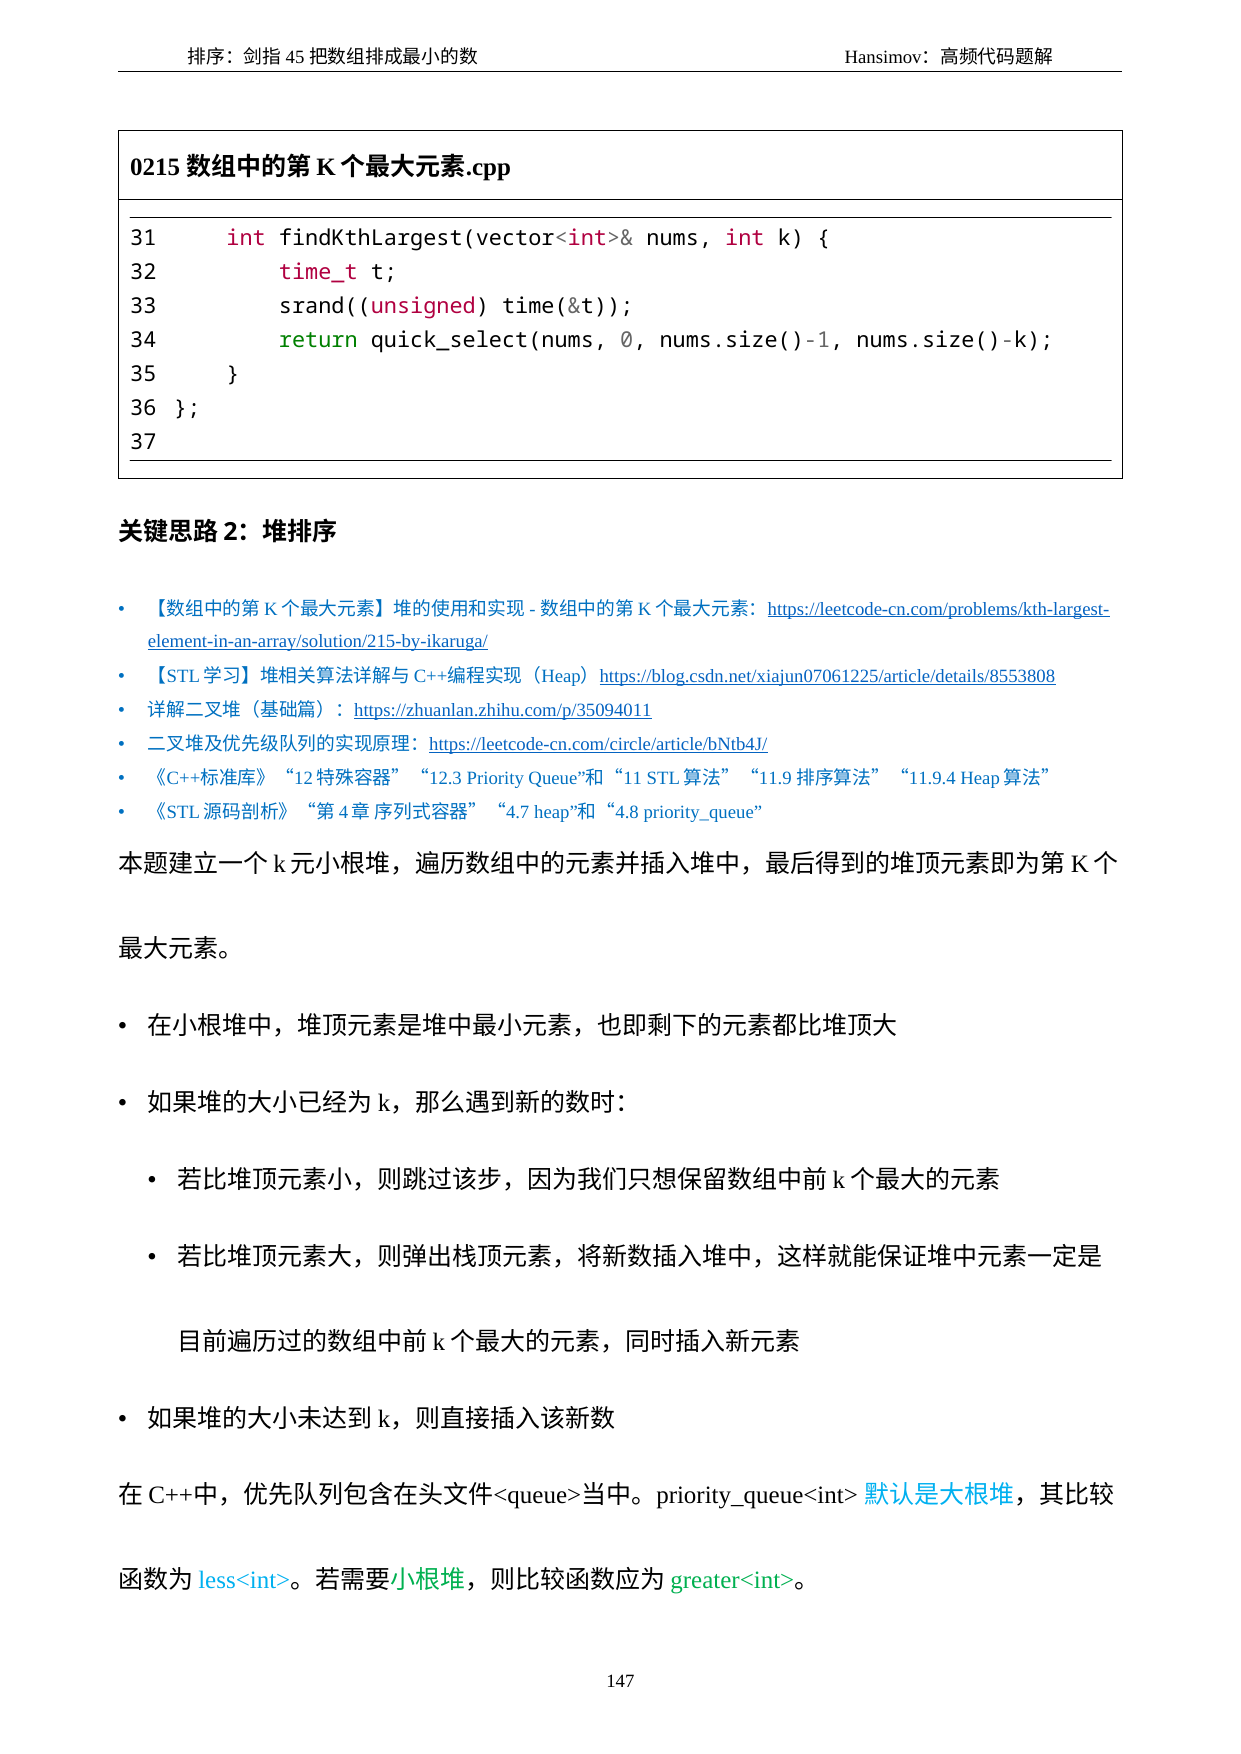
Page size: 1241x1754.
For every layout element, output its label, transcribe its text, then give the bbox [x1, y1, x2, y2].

text 若比堆顶元素大，则弹出栈顶元素，将新数插入堆中，这样就能保证堆中元素一定是目前遍历过的数组中前k个最大的元素，同时插入新元素 [148, 1220, 1122, 1373]
text 在C++中，优先队列包含在头文件<queue>当中。priority_queue<int> 默认是大根堆，其比较函数为less<int>。若需要小根堆，则比较函数应为greater<int>。 [118, 1459, 1122, 1612]
picture [240, 1574, 248, 1579]
text 二叉堆及优先级队列的实现原理：https://leetcode-cn.com/circle/article/bNtb4J/ [118, 726, 1122, 759]
text 详解二叉堆（基础篇）：https://zhuanlan.zhihu.com/p/35094011 [118, 692, 1122, 726]
table_header 0215 数组中的第K个最大元素.cpp [119, 131, 1122, 199]
subtitle 关键思路2：堆排序 [118, 496, 1097, 564]
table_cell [119, 200, 1122, 478]
text 【STL学习】堆相关算法详解与C++编程实现（Heap）https://blog.csdn.net/xiajun07061225/article/details/8553808 [118, 658, 1122, 692]
text 《C++标准库》“12特殊容器”“12.3 Priority Queue”和“11 STL算法”“11.9 排序算法”“11.9.4 Heap算法” [118, 759, 1122, 793]
text 若比堆顶元素小，则跳过该步，因为我们只想保留数组中前k个最大的元素 [148, 1143, 1122, 1211]
text 如果堆的大小未达到k，则直接插入该新数 [118, 1382, 1122, 1450]
text 本题建立一个k元小根堆，遍历数组中的元素并插入堆中，最后得到的堆顶元素即为第K个最大元素。 [118, 827, 1122, 980]
text 如果堆的大小已经为k，那么遇到新的数时： [118, 1066, 1122, 1134]
text 【数组中的第K个最大元素】堆的使用和实现 - 数组中的第K个最大元素：https://leetcode-cn.com/problems/kth-largest-element-in-an-array/solution/215-by-ikaruga/ [118, 590, 1122, 658]
text 在小根堆中，堆顶元素是堆中最小元素，也即剩下的元素都比堆顶大 [118, 989, 1122, 1057]
text 《STL源码剖析》“第4章 序列式容器”“4.7 heap”和“4.8 priority_queue” [118, 793, 1122, 827]
